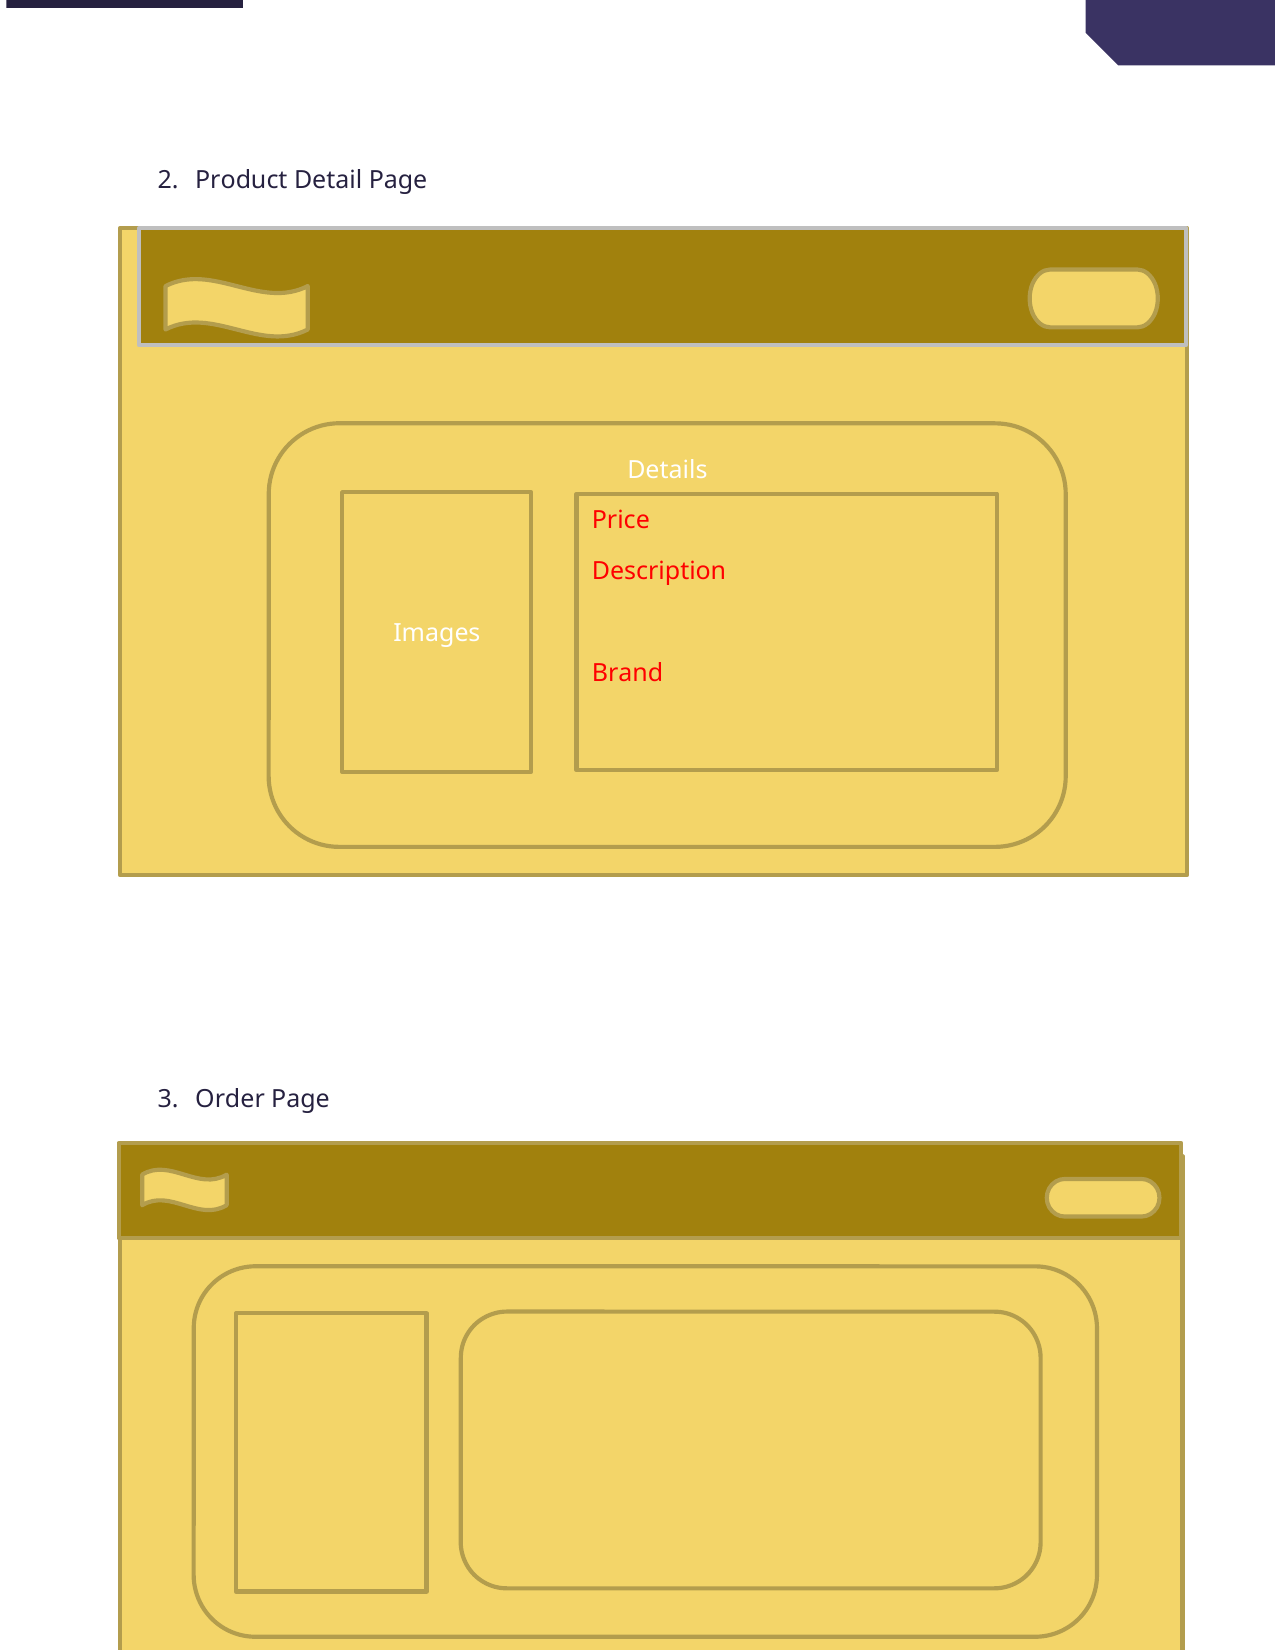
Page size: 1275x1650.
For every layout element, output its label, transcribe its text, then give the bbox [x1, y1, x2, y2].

list Order Page [157, 1080, 1155, 1114]
list Product Detail Page [157, 161, 1155, 196]
